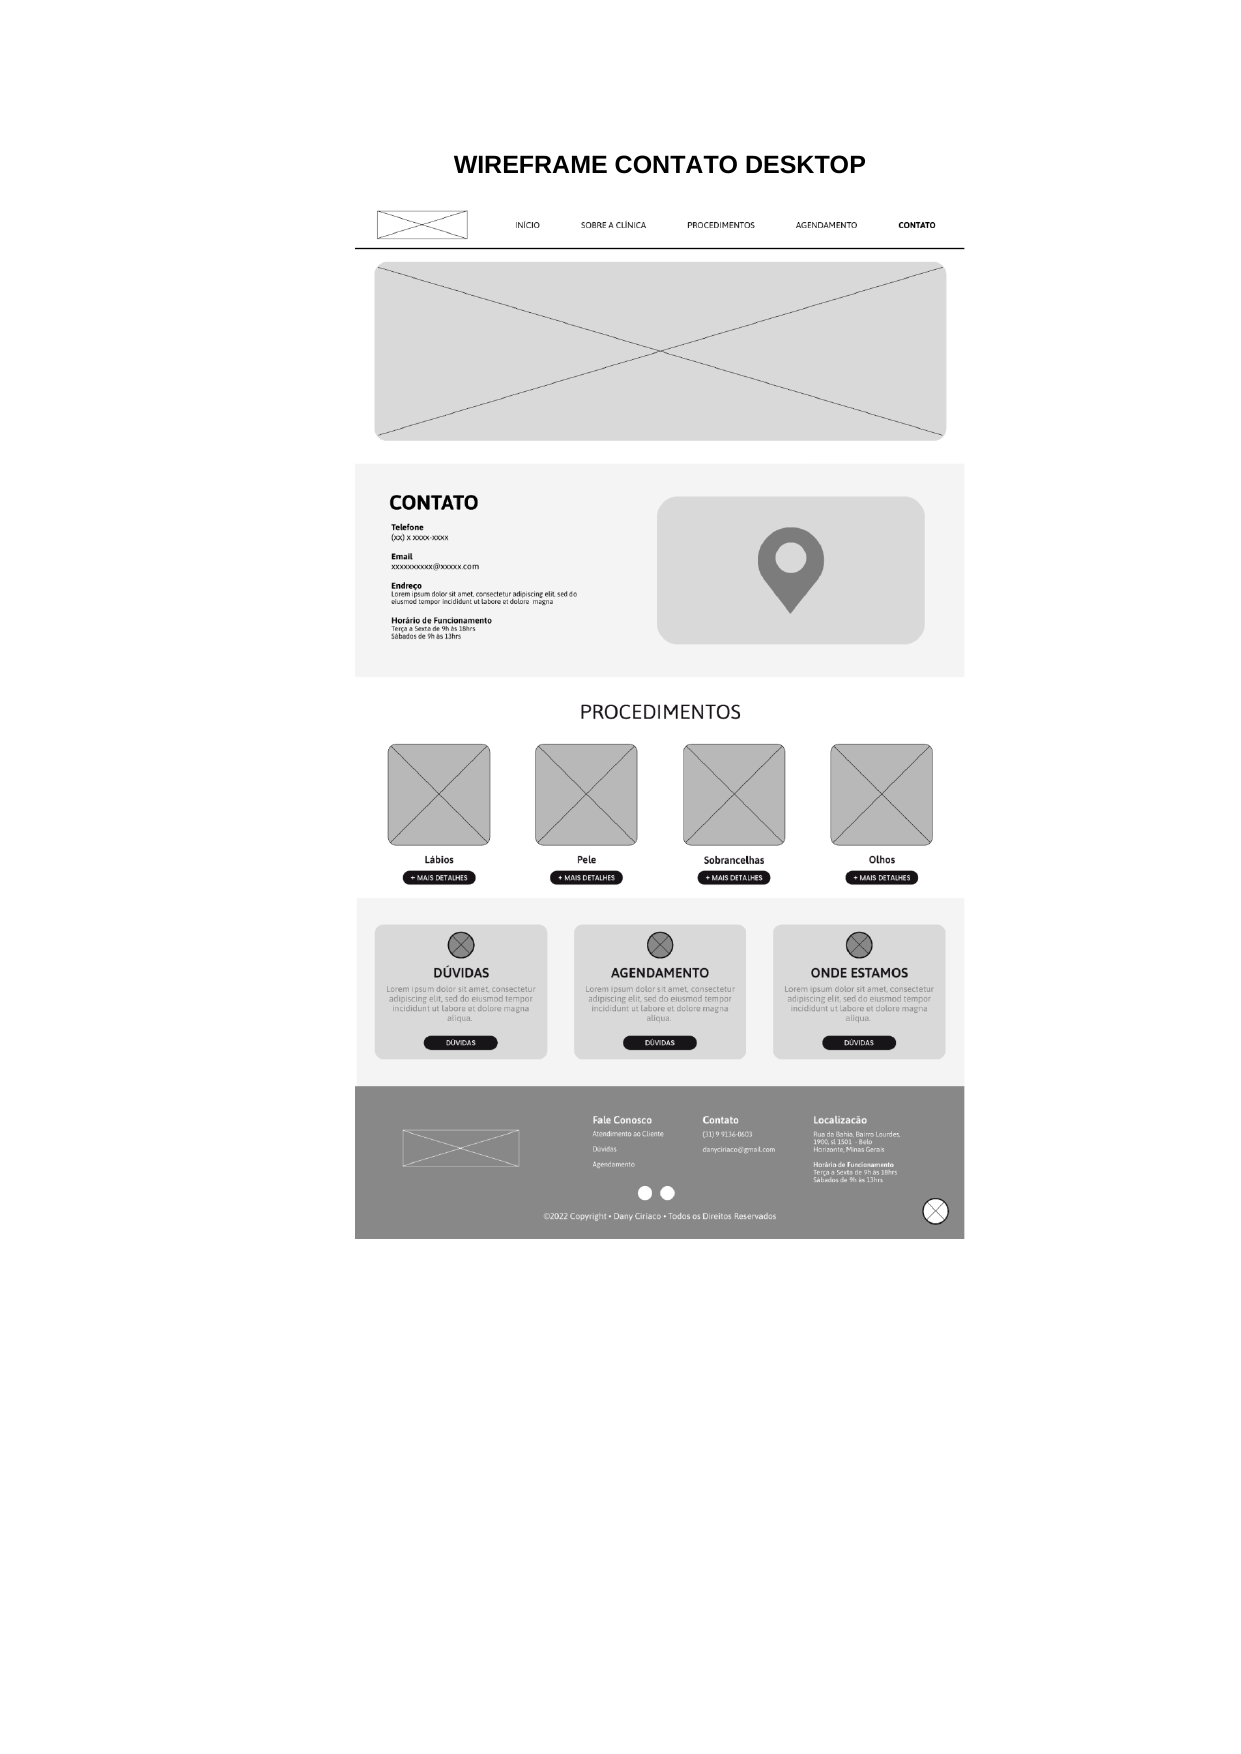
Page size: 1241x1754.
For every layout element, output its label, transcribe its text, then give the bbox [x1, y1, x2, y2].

picture [355, 202, 965, 1239]
text WIREFRAME CONTATO DESKTOP [139, 150, 1180, 179]
